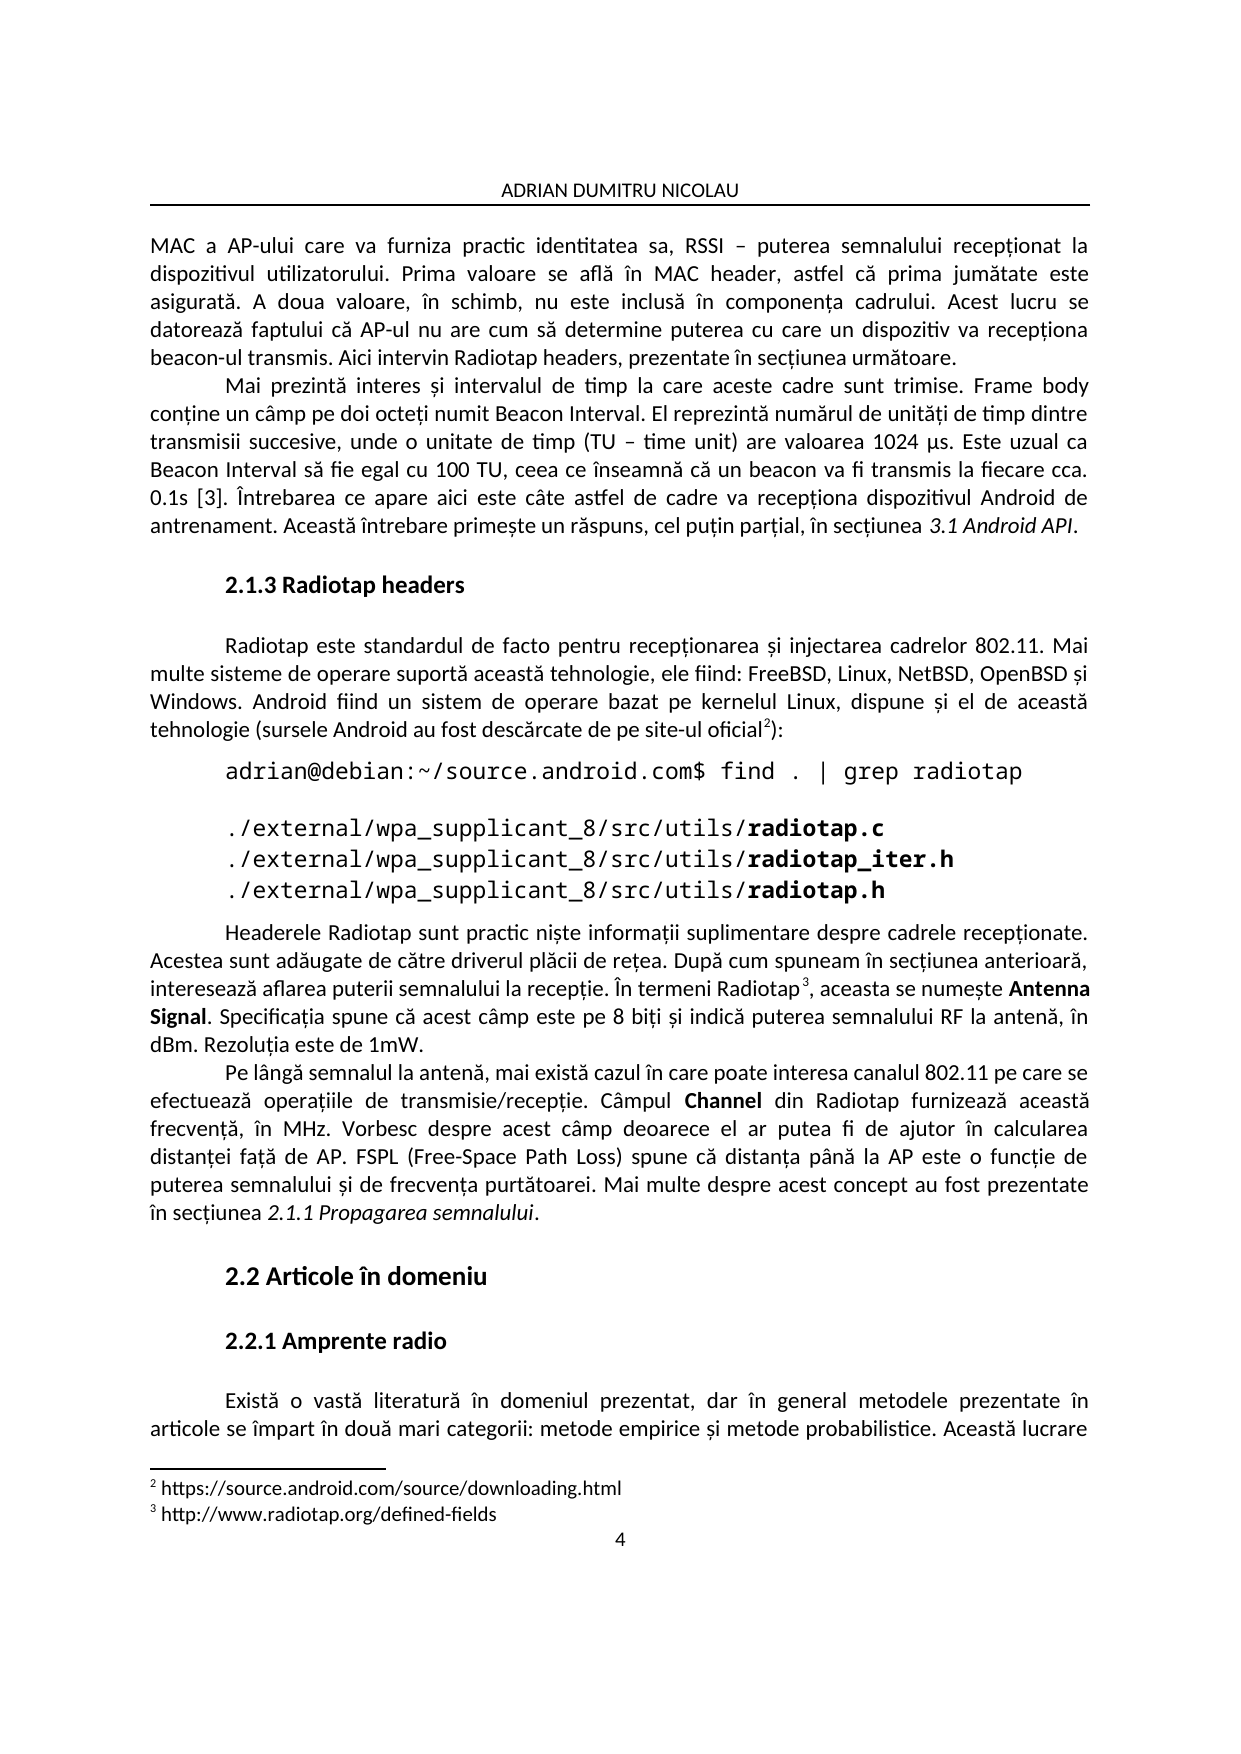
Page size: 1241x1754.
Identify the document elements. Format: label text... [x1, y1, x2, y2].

subtitle 2.1.3 Radiotap headers [150, 570, 1090, 600]
subtitle 2.2 Articole în domeniu [150, 1259, 1090, 1292]
title Headerele Radiotap sunt practic niște informații suplimentare despre cadrele recepționate. Acestea sunt adăugate de către driverul plăcii de rețea. După cum spuneam în secțiunea anterioară, interesează aflarea puterii semnalului la recepție. În termeni Radiotap, aceasta se numește Antenna Signal. Specificația spune că acest câmp este pe 8 biți și indică puterea semnalului RF la antenă, în dBm. Rezoluția este de 1mW. [150, 918, 1090, 1058]
title ./external/wpa_supplicant_8/src/utils/radiotap_iter.h [150, 843, 1090, 874]
title Pe lângă semnalul la antenă, mai există cazul în care poate interesa canalul 802.11 pe care se efectuează operațiile de transmisie/recepție. Câmpul Channel din Radiotap furnizează această frecvență, în MHz. Vorbesc despre acest câmp deoarece el ar putea fi de ajutor în calcularea distanței față de AP. FSPL (Free-Space Path Loss) spune că distanța până la AP este o funcție de puterea semnalului și de frecvența purtătoarei. Mai multe despre acest concept au fost prezentate în secțiunea 2.1.1 Propagarea semnalului. [150, 1058, 1090, 1226]
subtitle 2.2.1 Amprente radio [150, 1325, 1090, 1356]
title Radiotap este standardul de facto pentru recepționarea și injectarea cadrelor 802.11. Mai multe sisteme de operare suportă această tehnologie, ele fiind: FreeBSD, Linux, NetBSD, OpenBSD și Windows. Android fiind un sistem de operare bazat pe kernelul Linux, dispune și el de această tehnologie (sursele Android au fost descărcate de pe site-ul oficial): [150, 631, 1090, 743]
title ./external/wpa_supplicant_8/src/utils/radiotap.h [150, 874, 1090, 905]
title adrian@debian:~/source.android.com$ find . | grep radiotap [150, 755, 1090, 787]
title ./external/wpa_supplicant_8/src/utils/radiotap.c [150, 812, 1090, 843]
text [150, 1386, 1090, 1442]
title Mai prezintă interes și intervalul de timp la care aceste cadre sunt trimise. Frame body conține un câmp pe doi octeți numit Beacon Interval. El reprezintă numărul de unități de timp dintre transmisii succesive, unde o unitate de timp (TU – time unit) are valoarea 1024 µs. Este uzual ca Beacon Interval să fie egal cu 100 TU, ceea ce înseamnă că un beacon va fi transmis la fiecare cca. 0.1s [3]. Întrebarea ce apare aici este câte astfel de cadre va recepționa dispozitivul Android de antrenament. Această întrebare primește un răspuns, cel puțin parțial, în secțiunea 3.1 Android API. [150, 371, 1090, 539]
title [150, 231, 1090, 371]
